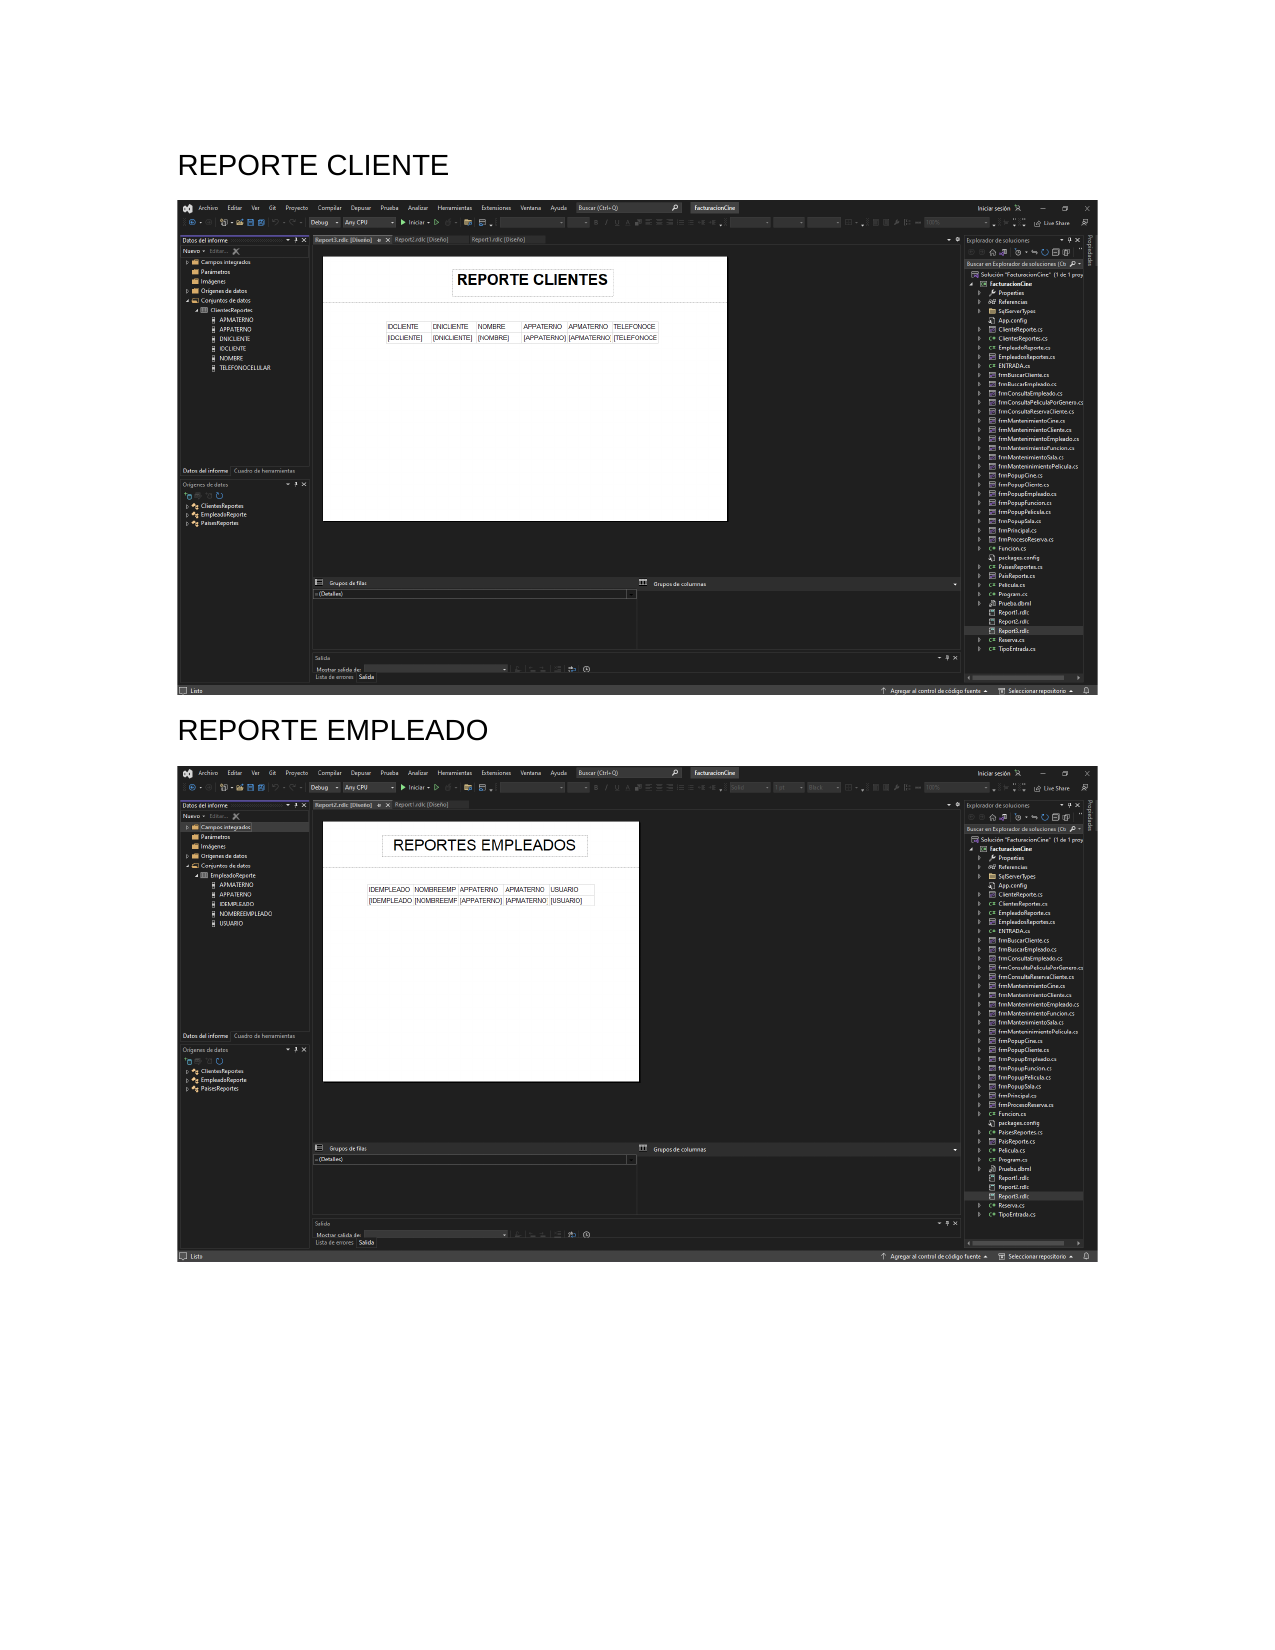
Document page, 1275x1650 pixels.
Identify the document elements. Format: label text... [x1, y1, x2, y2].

text REPORTE CLIENTE [177, 148, 1098, 181]
text REPORTE EMPLEADO [177, 713, 1098, 747]
picture [177, 766, 1098, 1262]
picture [177, 200, 1098, 695]
